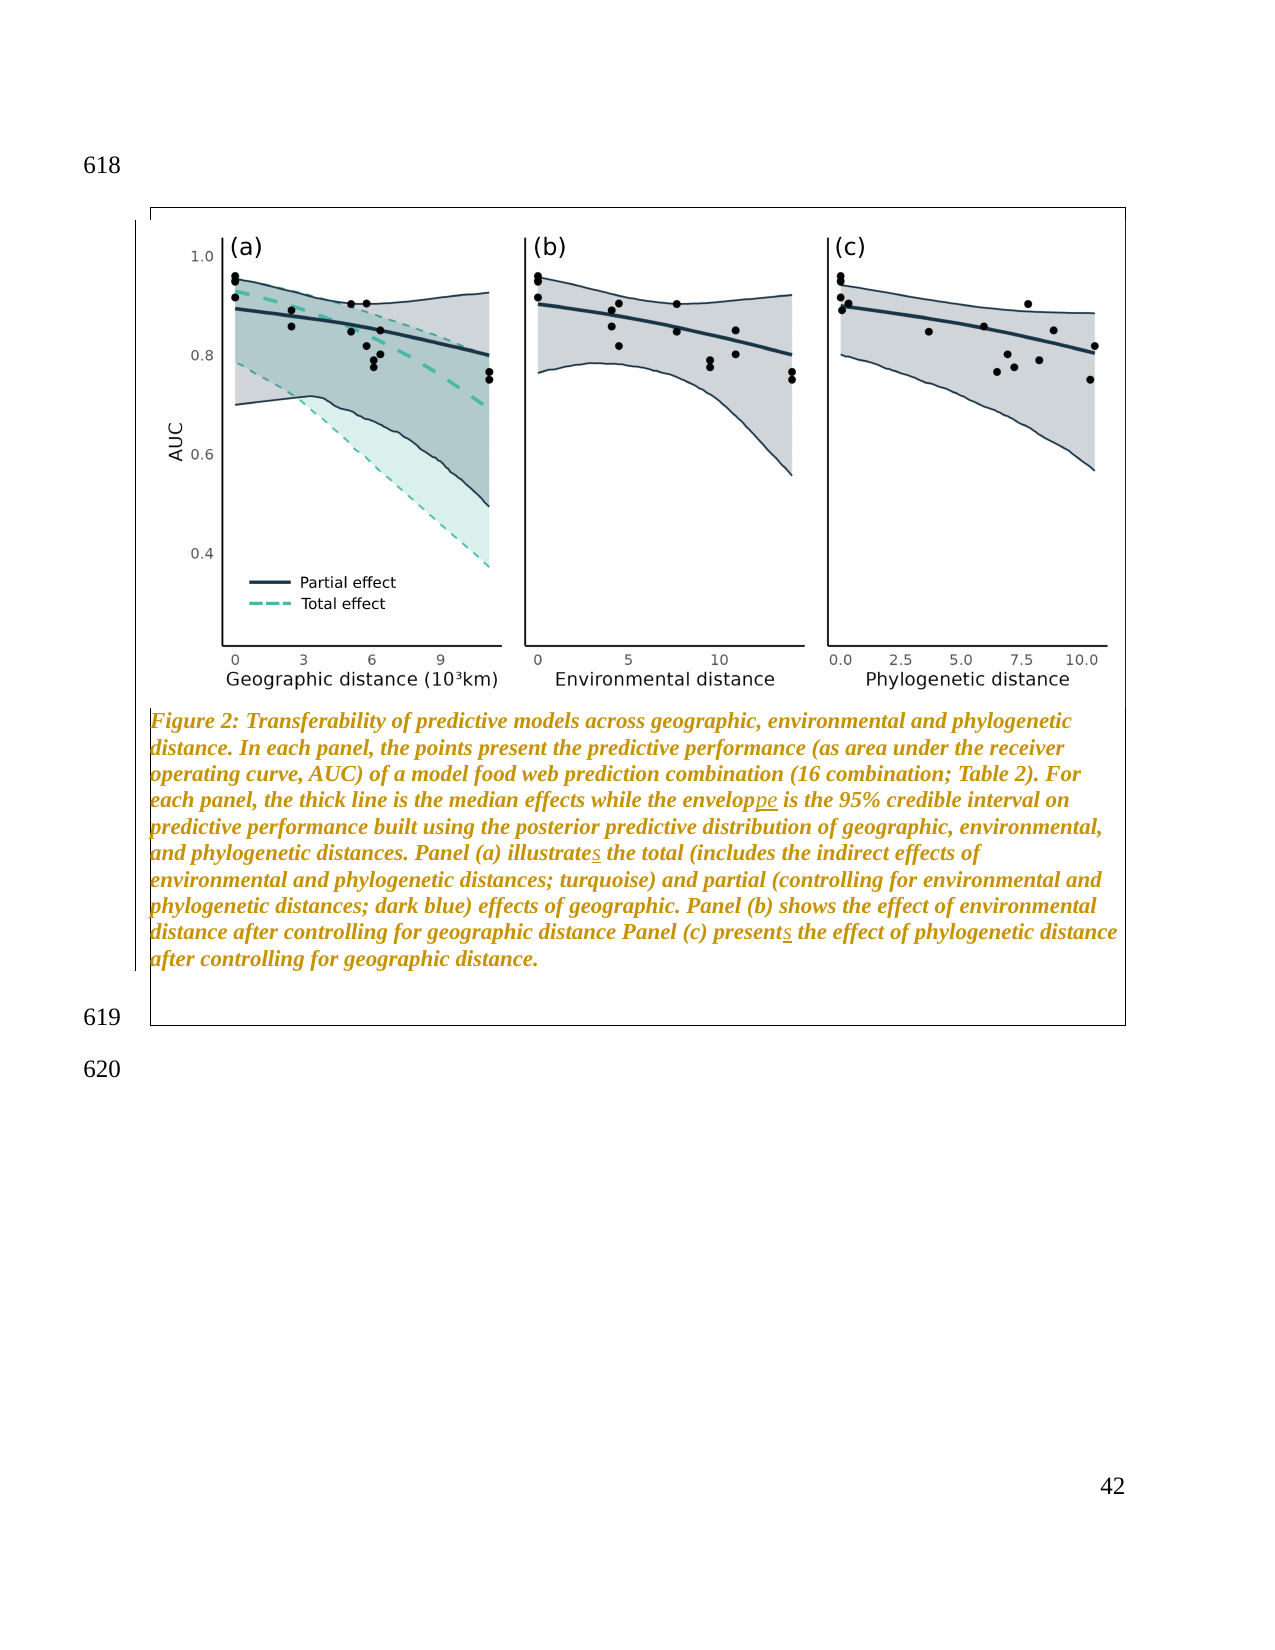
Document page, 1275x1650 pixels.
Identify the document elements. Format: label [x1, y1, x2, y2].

picture [150, 220, 1125, 708]
